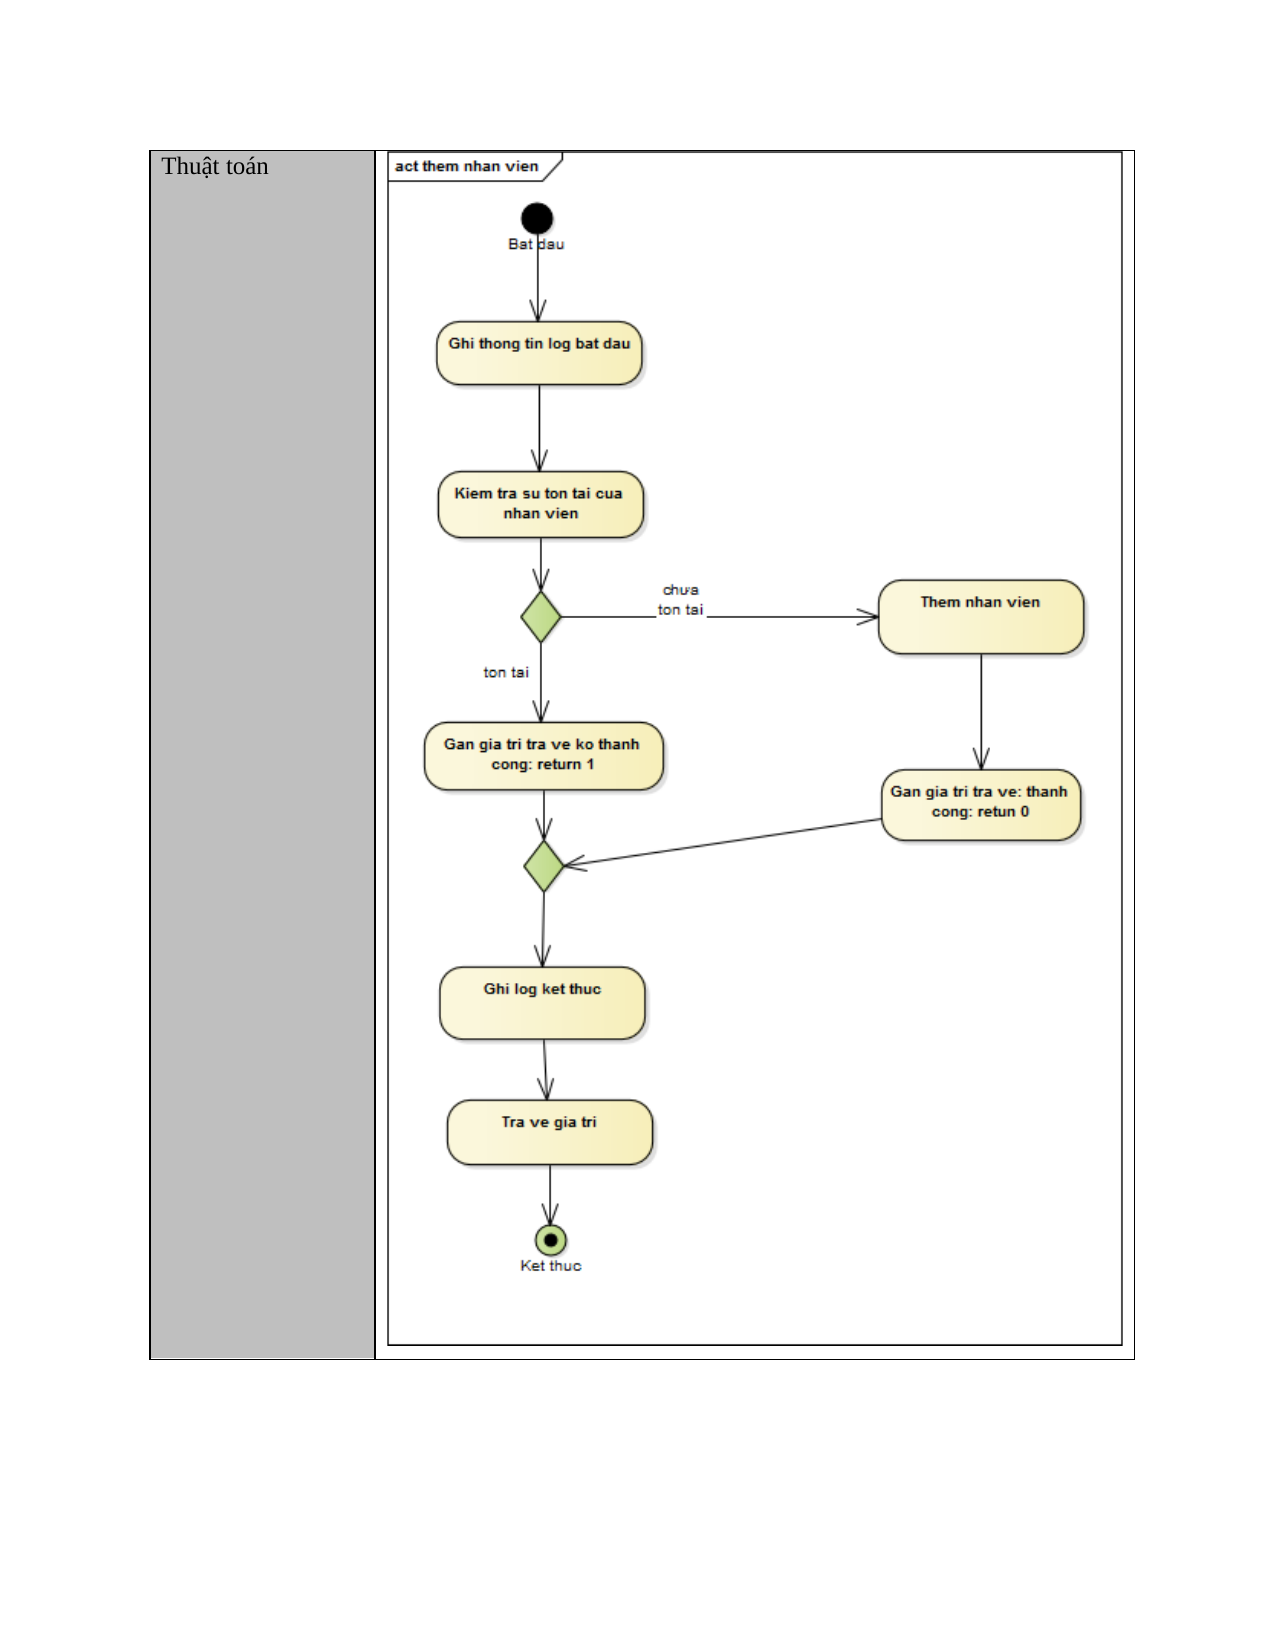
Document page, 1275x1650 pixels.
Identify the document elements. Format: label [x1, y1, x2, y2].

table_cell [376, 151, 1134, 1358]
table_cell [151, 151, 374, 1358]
picture [386, 151, 1123, 1346]
